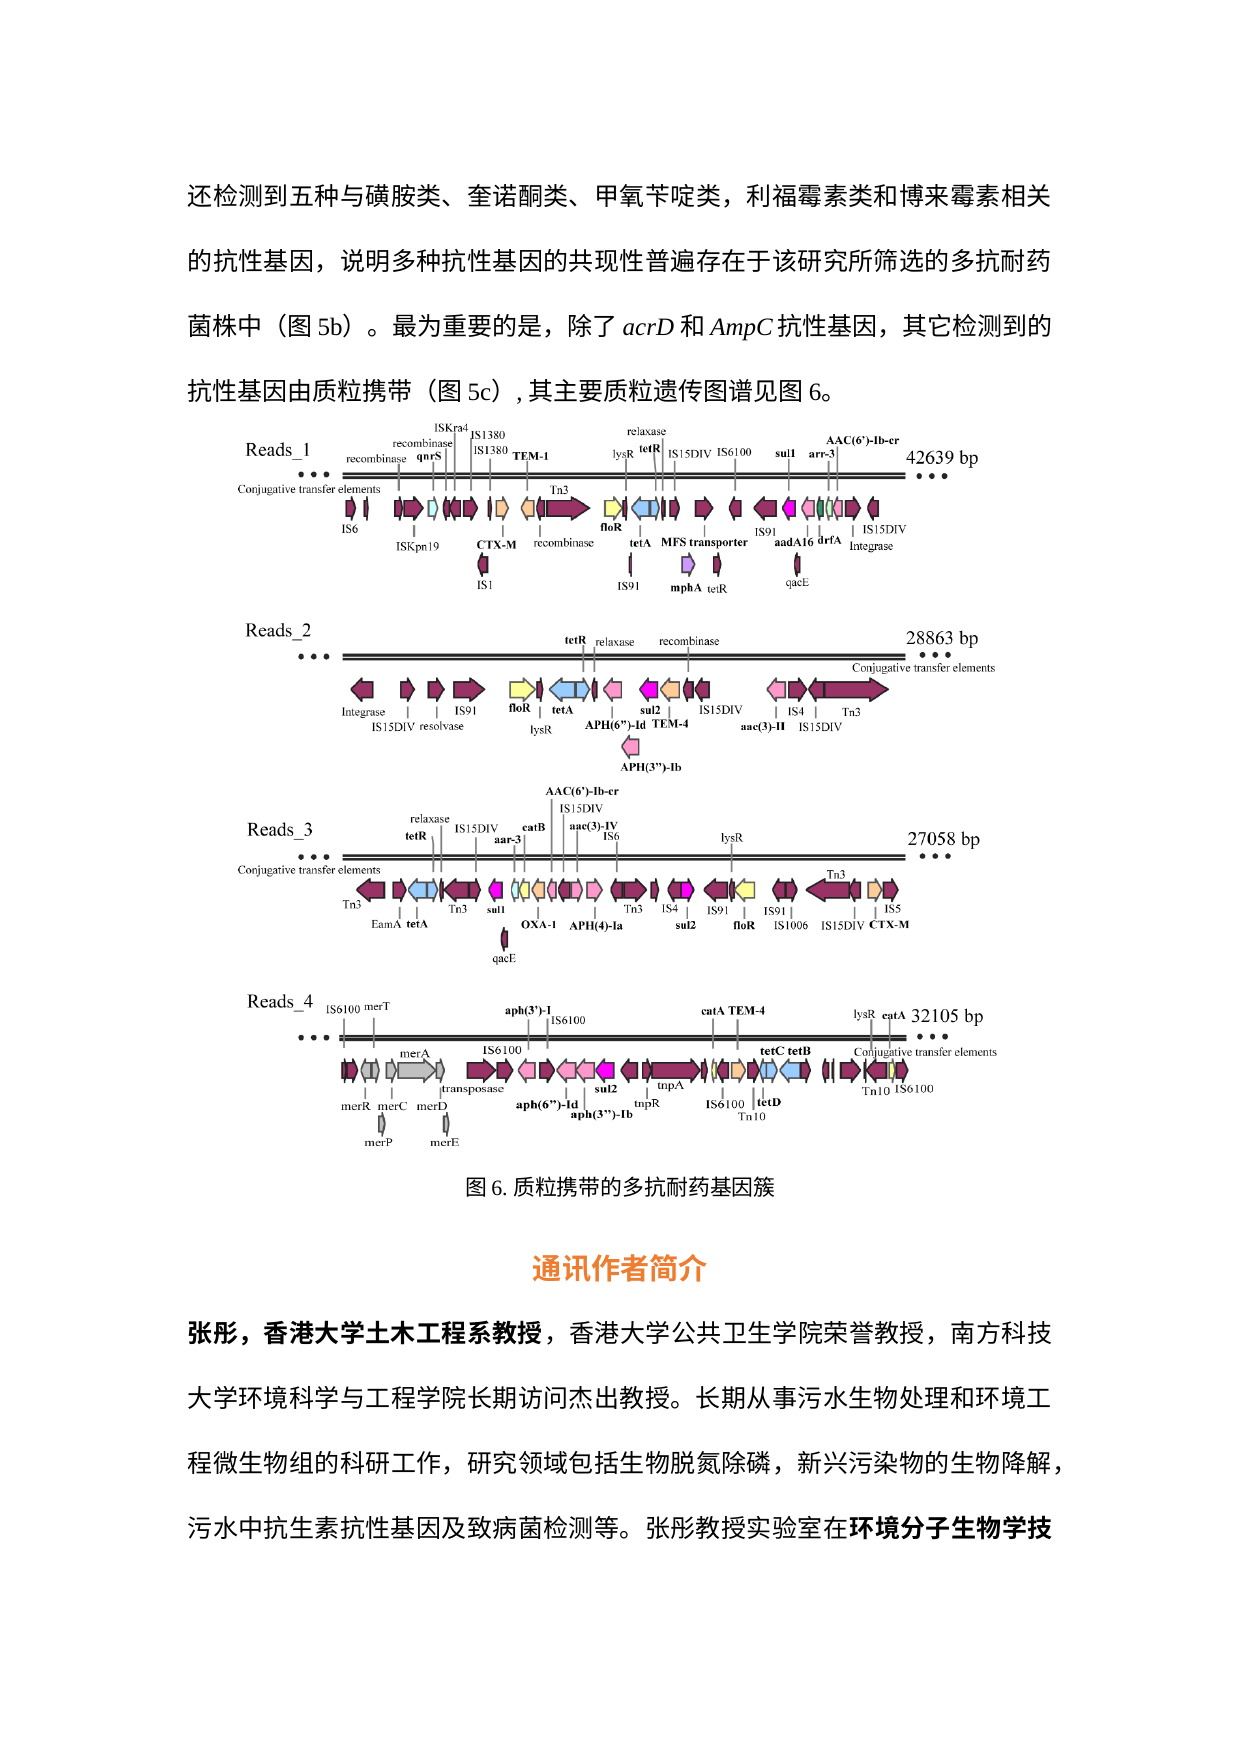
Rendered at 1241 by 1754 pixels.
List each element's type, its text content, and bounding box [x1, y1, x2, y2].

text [187, 1299, 1053, 1559]
text 图6. 质粒携带的多抗耐药基因簇 [187, 1169, 1053, 1202]
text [187, 162, 1053, 422]
picture [237, 422, 1003, 1150]
text 通讯作者简介 [187, 1234, 1053, 1299]
